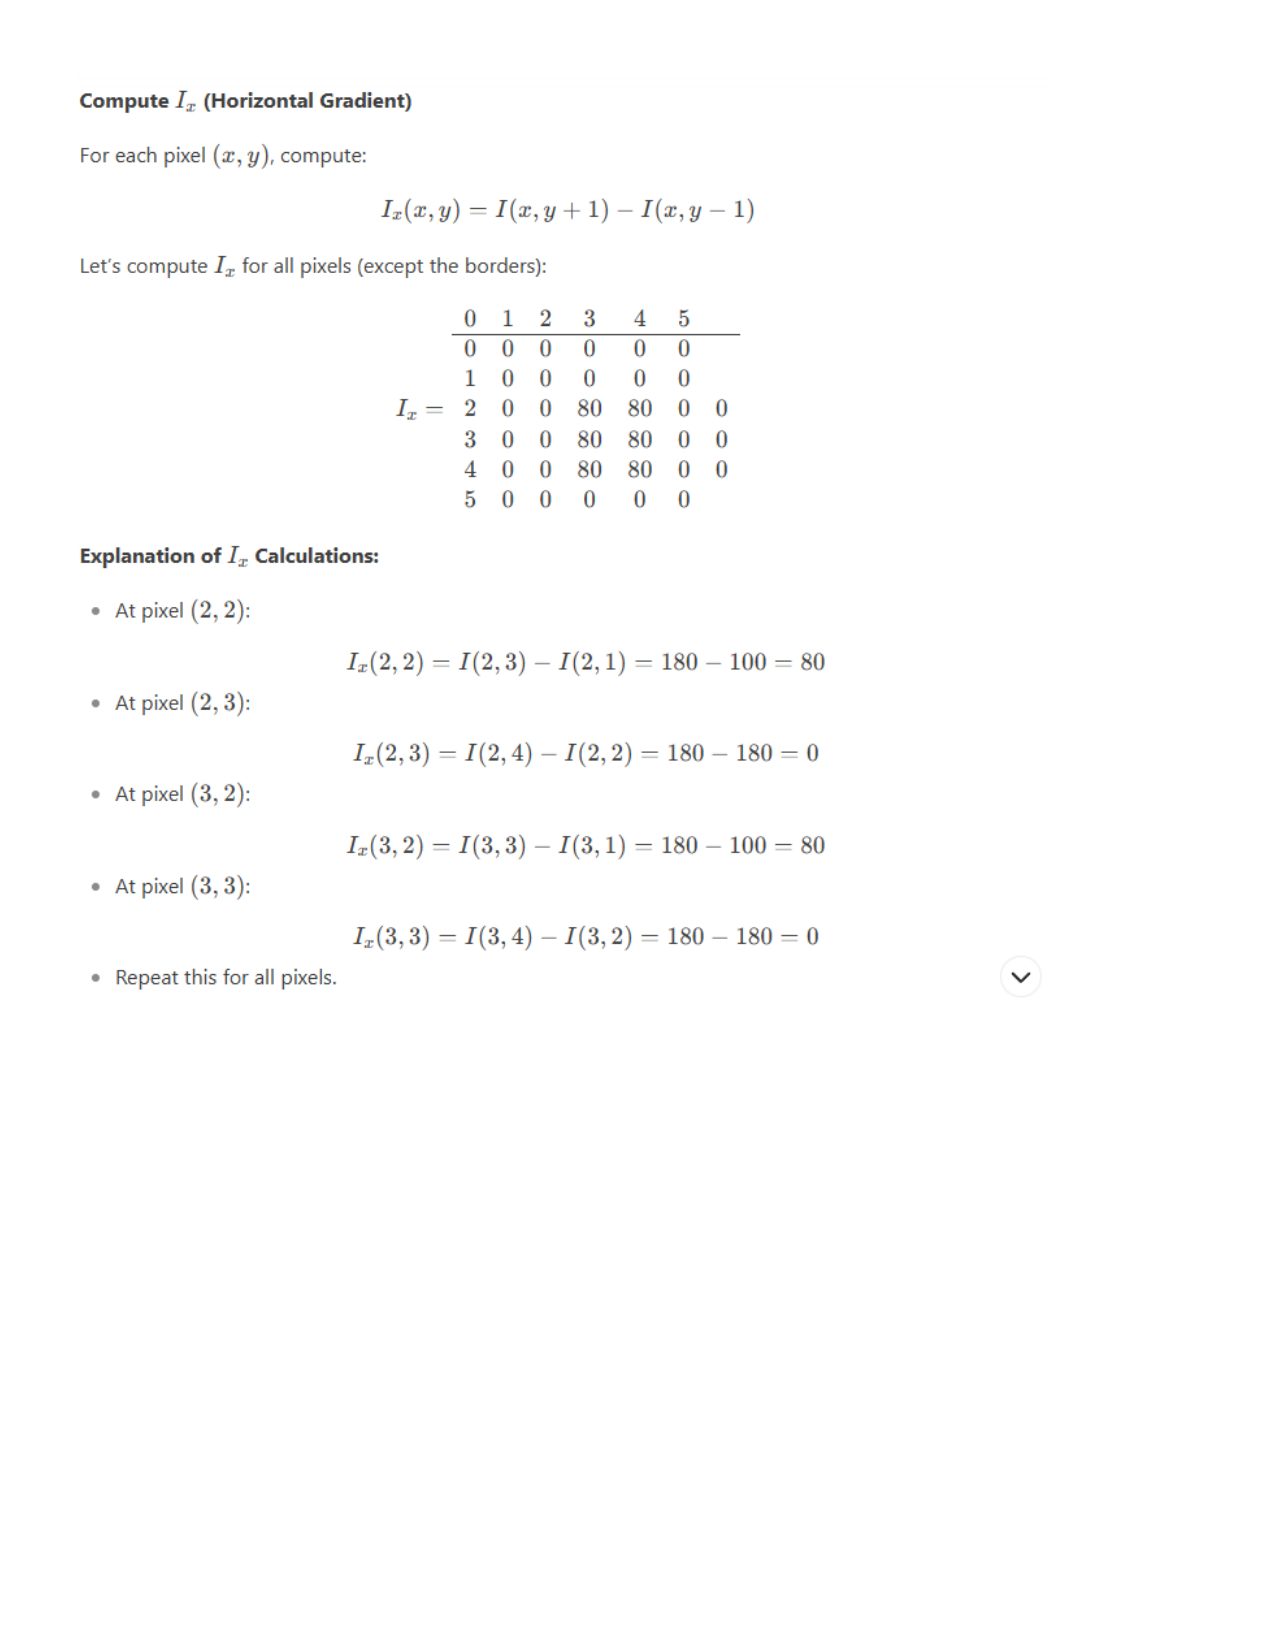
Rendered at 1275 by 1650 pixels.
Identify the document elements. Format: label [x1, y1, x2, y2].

picture [75, 75, 1050, 1004]
